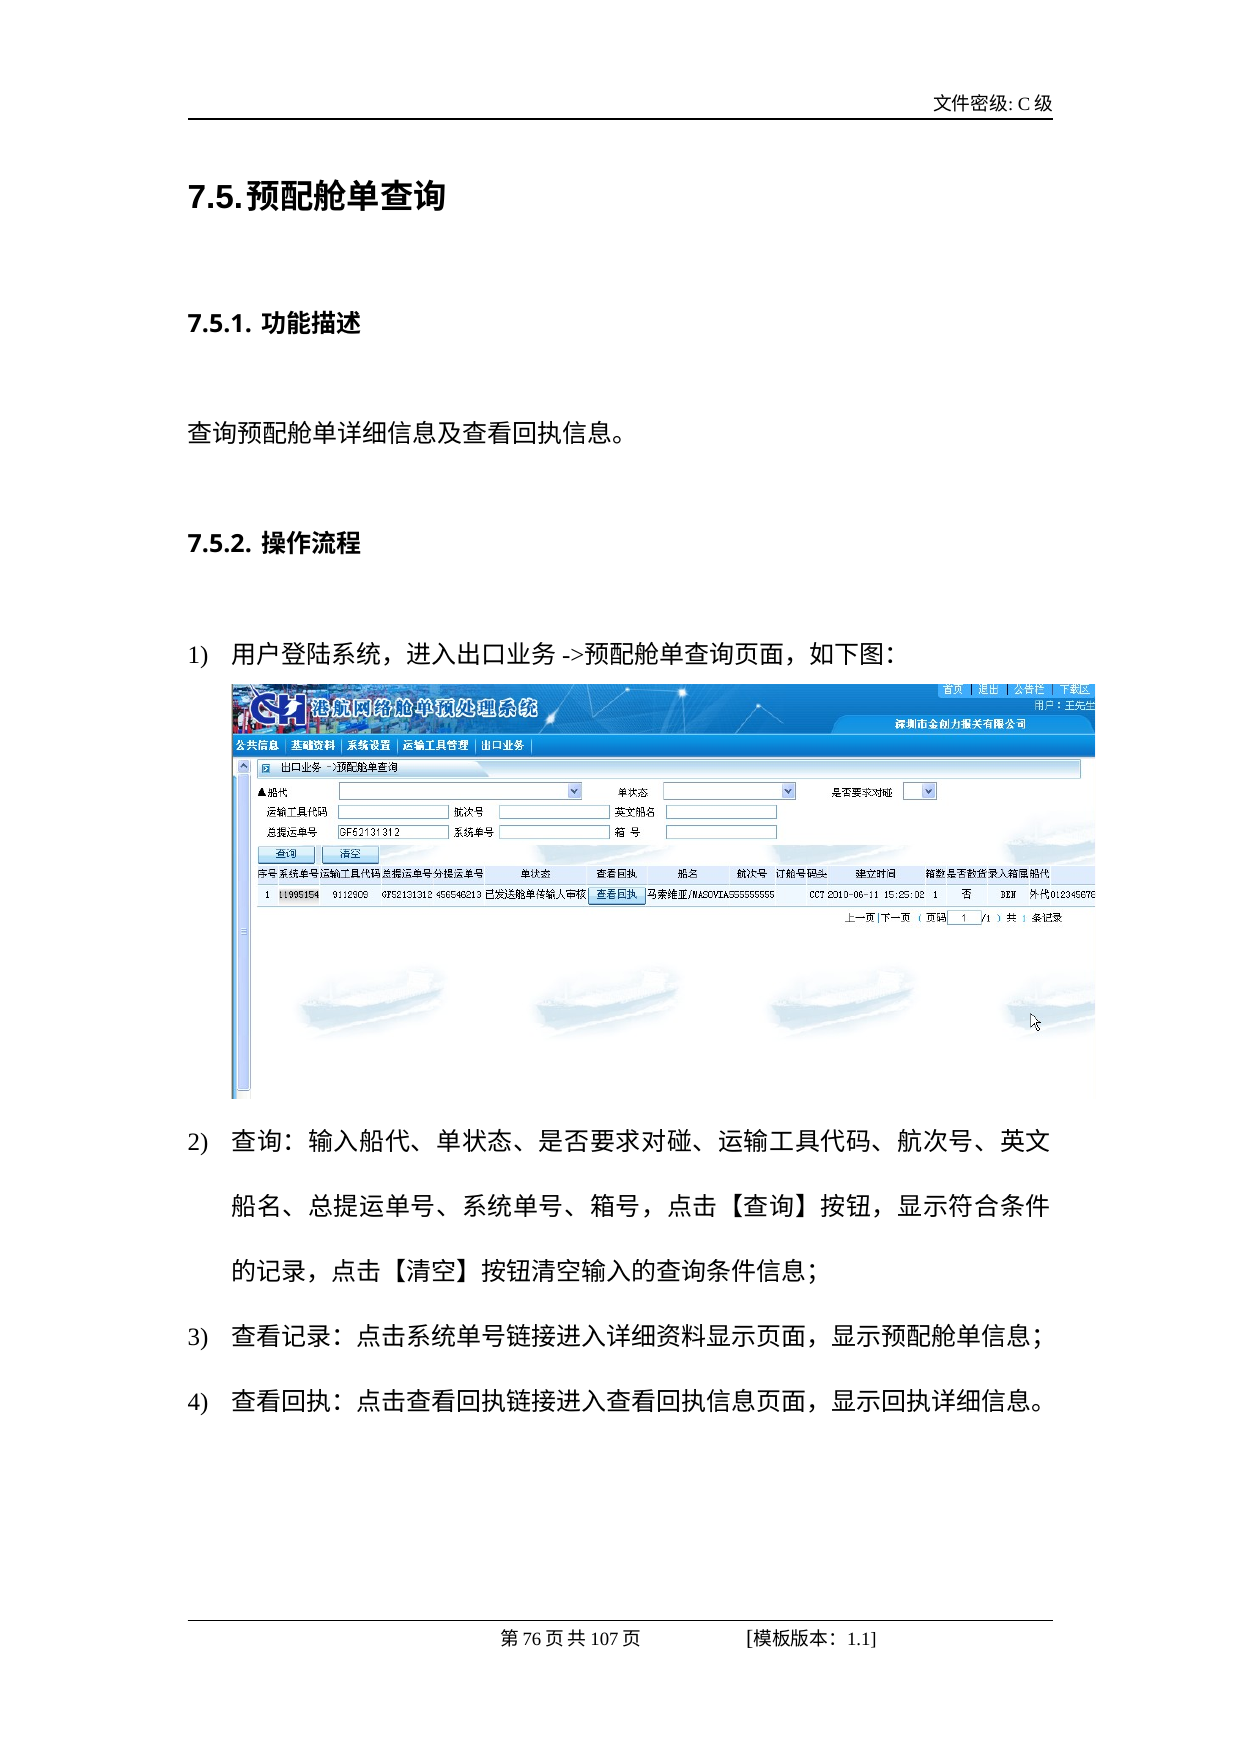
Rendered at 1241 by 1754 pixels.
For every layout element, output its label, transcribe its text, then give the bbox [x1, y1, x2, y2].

subtitle 功能描述 [187, 289, 1053, 354]
list 查询：输入船代、单状态、是否要求对碰、运输工具代码、航次号、英文船名、总提运单号、系统单号、箱号，点击【查询】按钮，显示符合条件的记录，点击【清空】按钮清空输入的查询条件信息； [187, 1107, 1053, 1302]
list 查看记录：点击系统单号链接进入详细资料显示页面，显示预配舱单信息； [187, 1302, 1053, 1367]
list 用户登陆系统，进入出口业务 ->预配舱单查询页面，如下图： [187, 620, 1053, 685]
picture [231, 684, 1096, 1099]
subtitle 操作流程 [187, 509, 1053, 574]
text 查询预配舱单详细信息及查看回执信息。 [187, 399, 1053, 464]
list 查看回执：点击查看回执链接进入查看回执信息页面，显示回执详细信息。 [187, 1367, 1053, 1432]
subtitle 预配舱单查询 [187, 162, 1053, 227]
